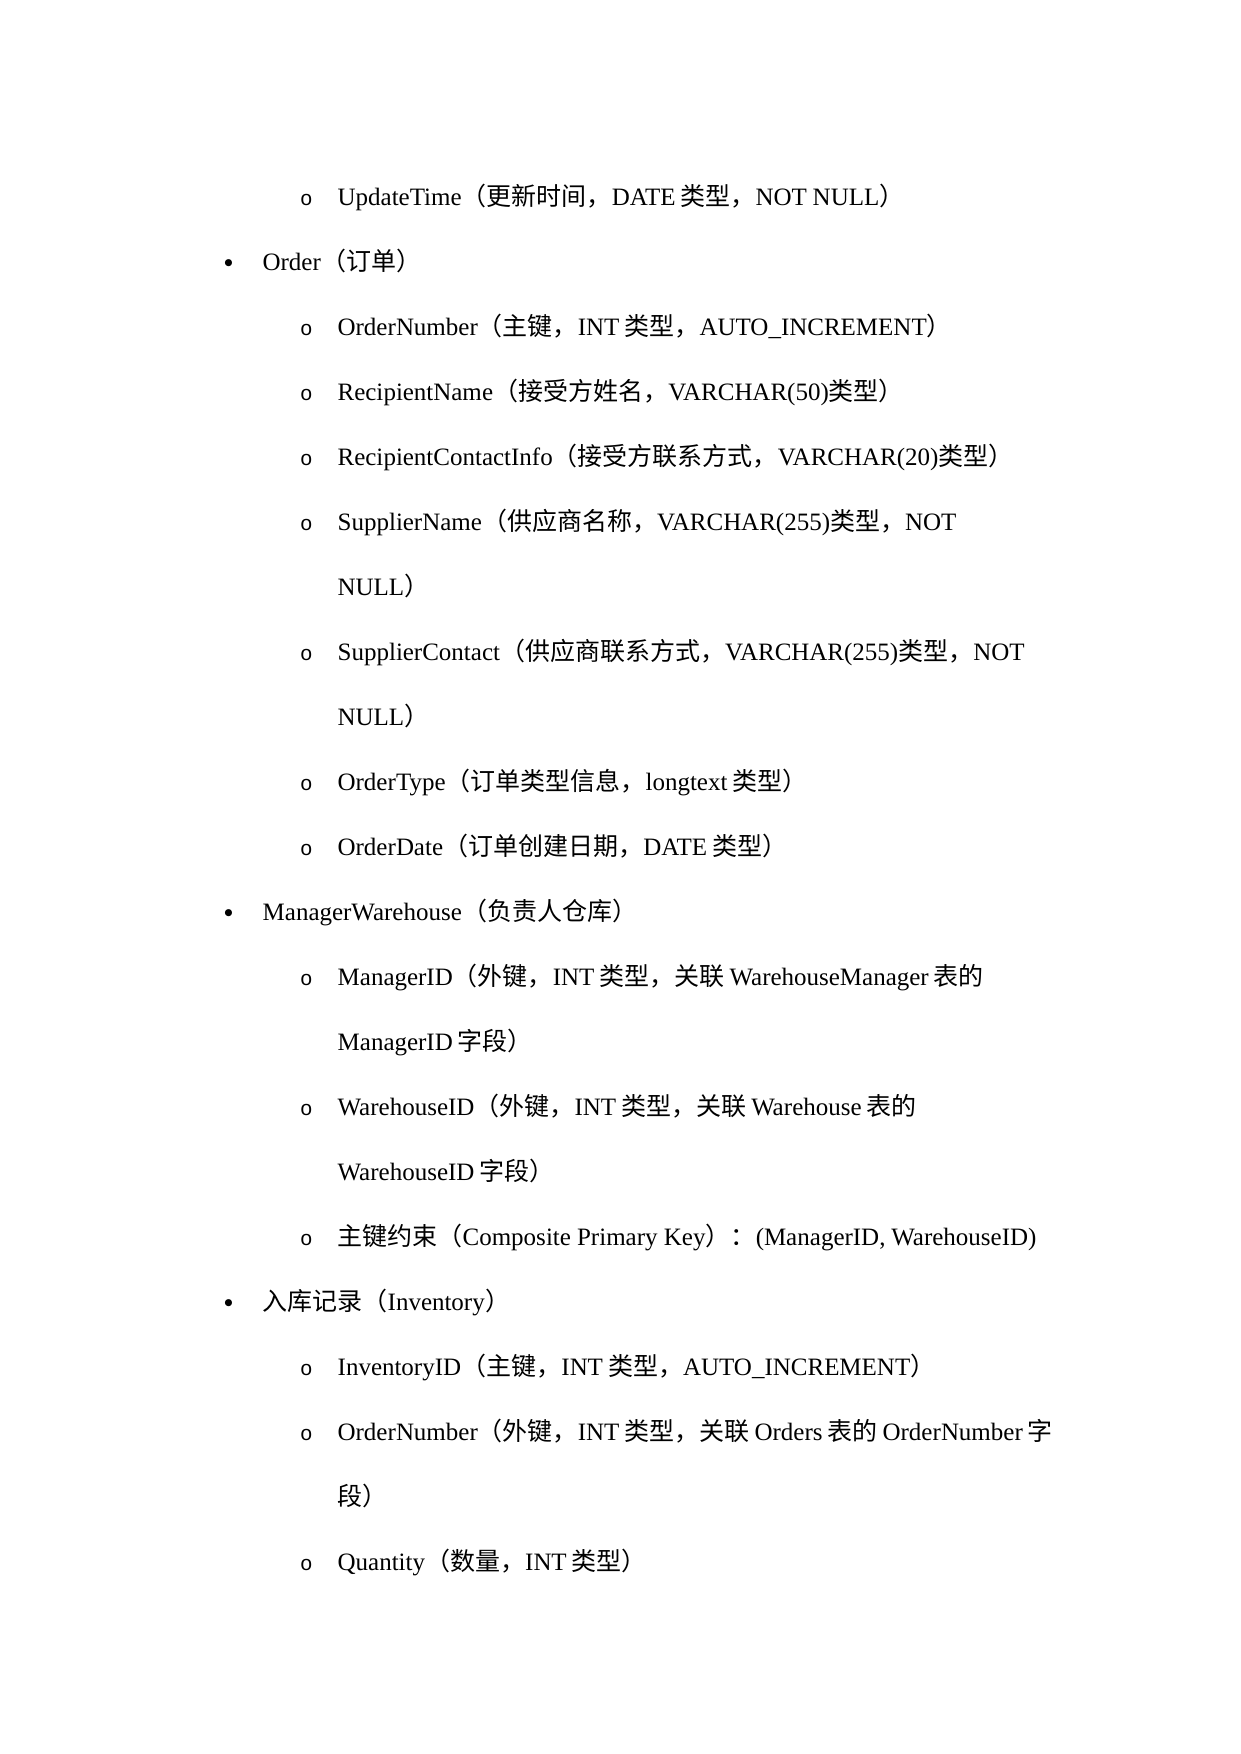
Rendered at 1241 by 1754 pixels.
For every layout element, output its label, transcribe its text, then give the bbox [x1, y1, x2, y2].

list SupplierContact（供应商联系方式，VARCHAR(255)类型，NOT NULL） [300, 617, 1053, 747]
list RecipientContactInfo（接受方联系方式，VARCHAR(20)类型） [300, 422, 1053, 487]
list WarehouseID（外键，INT类型，关联Warehouse表的WarehouseID字段） [300, 1072, 1053, 1202]
list SupplierName（供应商名称，VARCHAR(255)类型，NOT NULL） [300, 487, 1053, 617]
list 入库记录（Inventory） [225, 1267, 1053, 1332]
list OrderDate（订单创建日期，DATE类型） [300, 812, 1053, 877]
list 主键约束（Composite Primary Key）：(ManagerID, WarehouseID) [300, 1202, 1053, 1267]
list ManagerID（外键，INT类型，关联WarehouseManager表的ManagerID字段） [300, 942, 1053, 1072]
list InventoryID（主键，INT类型，AUTO_INCREMENT） [300, 1332, 1053, 1397]
list ManagerWarehouse（负责人仓库） [225, 877, 1053, 942]
list OrderType（订单类型信息，longtext类型） [300, 747, 1053, 812]
list UpdateTime（更新时间，DATE类型，NOT NULL） [300, 162, 1053, 227]
list Quantity（数量，INT类型） [300, 1527, 1053, 1592]
list OrderNumber（外键，INT类型，关联Orders表的OrderNumber字段） [300, 1397, 1053, 1527]
list Order（订单） [225, 227, 1053, 292]
list RecipientName（接受方姓名，VARCHAR(50)类型） [300, 357, 1053, 422]
list OrderNumber（主键，INT类型，AUTO_INCREMENT） [300, 292, 1053, 357]
